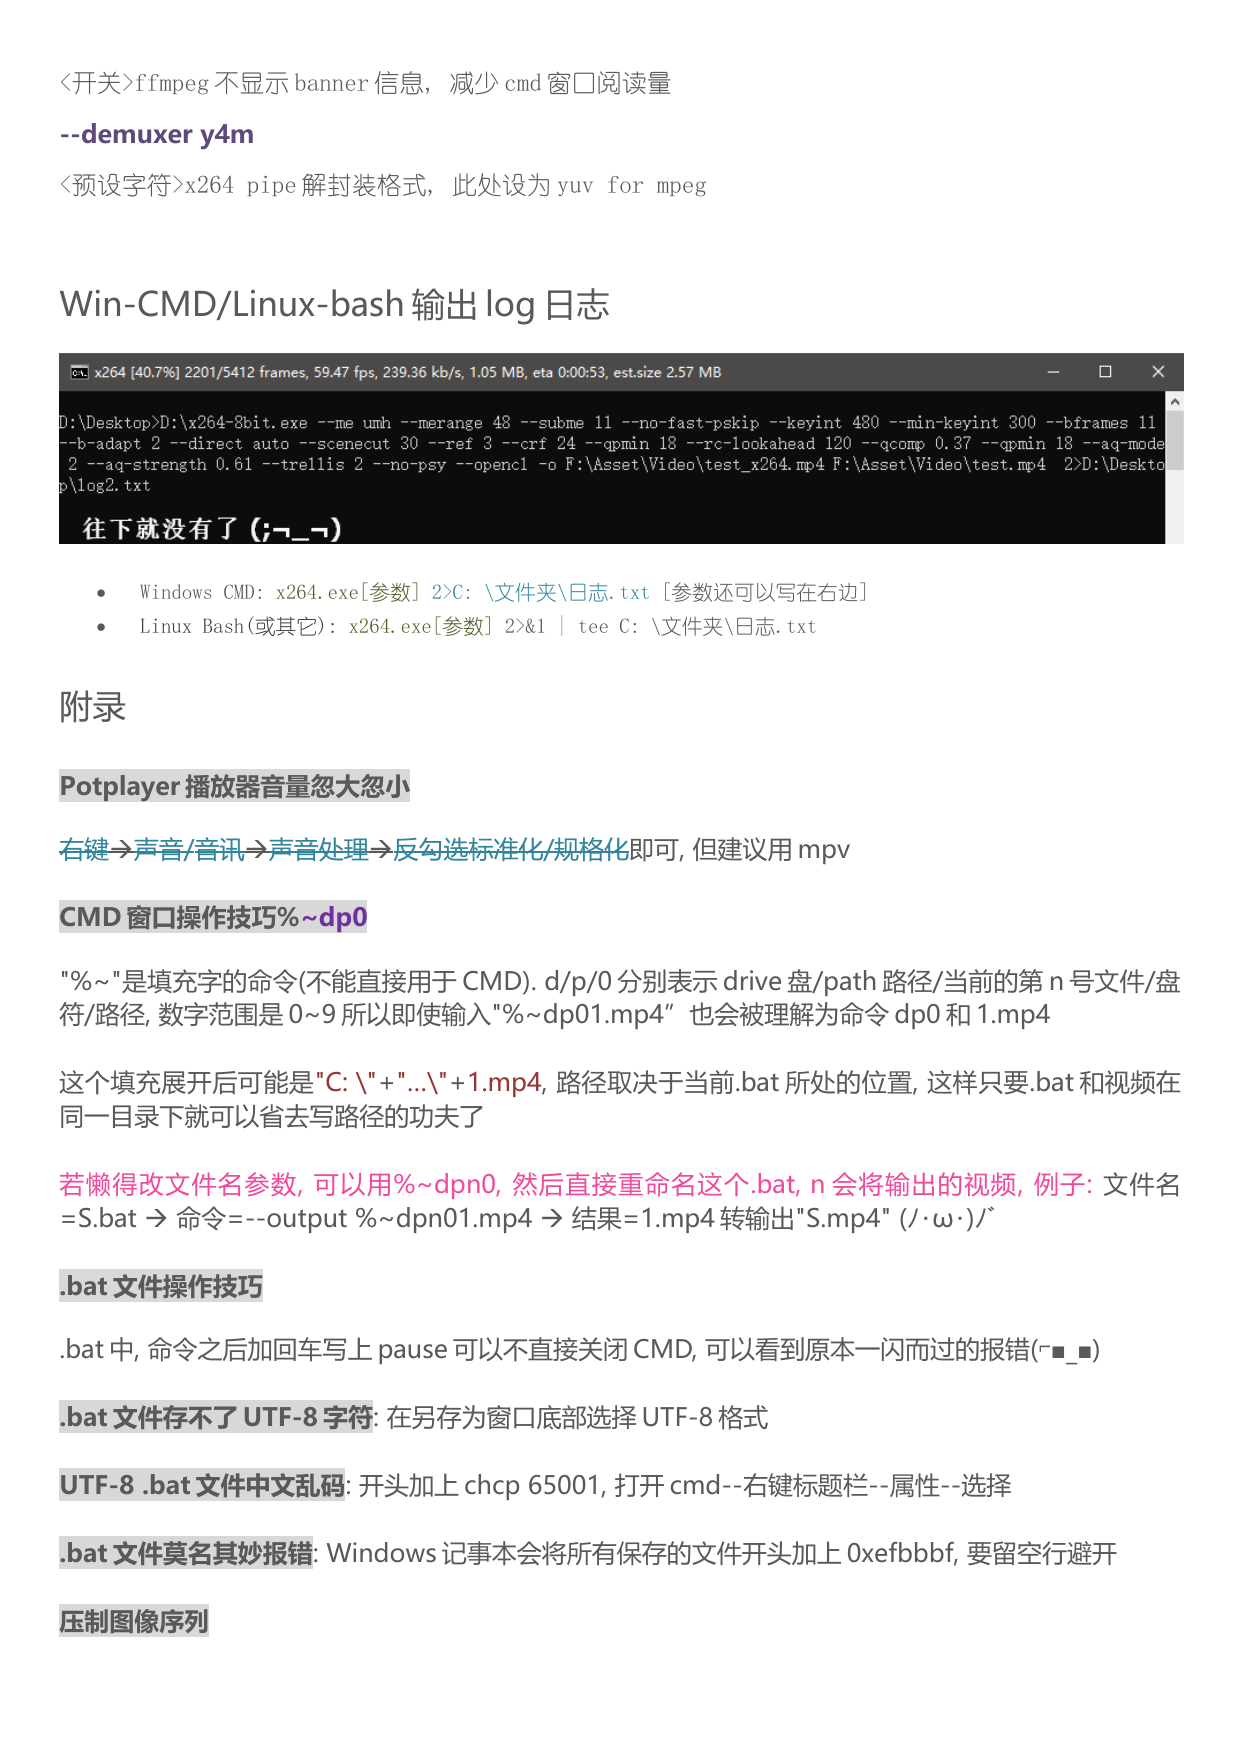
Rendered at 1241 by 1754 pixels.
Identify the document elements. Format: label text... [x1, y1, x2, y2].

text Windows CMD: x264.exe[参数] 2>C: \文件夹\日志.txt [参数还可以写在右边] [96, 575, 1181, 609]
subtitle 压制图像序列 [59, 1591, 1181, 1625]
text 这个填充展开后可能是"C: \"+"…\"+1.mp4, 路径取决于当前.bat所处的位置, 这样只要.bat和视频在同一目录下就可以省去写路径的功夫了 [59, 1053, 1181, 1121]
text UTF-8 .bat文件中文乱码: 开头加上chcp 65001, 打开cmd--右键标题栏--属性--选择 [59, 1455, 1181, 1489]
subtitle CMD窗口操作技巧%~dp0 [59, 888, 1181, 922]
subtitle Potplayer播放器音量忽大忽小 [59, 757, 1181, 791]
text --demuxer y4m [59, 116, 1181, 150]
subtitle 附录 [59, 659, 1181, 727]
text <开关>ffmpeg不显示banner信息, 减少cmd窗口阅读量 [59, 65, 1181, 99]
text 右键声音/音讯声音处理反勾选标准化/规格化即可, 但建议用mpv [59, 820, 1181, 854]
subtitle .bat文件操作技巧 [59, 1256, 1181, 1290]
text .bat文件莫名其妙报错: Windows记事本会将所有保存的文件开头加上0xefbbbf, 要留空行避开 [59, 1523, 1181, 1557]
text .bat文件存不了UTF-8字符: 在另存为窗口底部选择UTF-8格式 [59, 1387, 1181, 1421]
text "%~"是填充字的命令(不能直接用于CMD). d/p/0分别表示drive盘/path路径/当前的第n号文件/盘符/路径, 数字范围是0~9所以即使输入"%~dp01.mp4”也会被理解为命令dp0和1.mp4 [59, 951, 1181, 1019]
picture [59, 353, 1184, 544]
text <预设字符>x264 pipe解封装格式, 此处设为yuv for mpeg [59, 167, 1181, 201]
text Linux Bash(或其它): x264.exe[参数] 2>&1 | tee C: \文件夹\日志.txt [96, 609, 1181, 643]
text .bat中, 命令之后加回车写上pause可以不直接关闭CMD, 可以看到原本一闪而过的报错(⌐■_■) [59, 1319, 1181, 1353]
subtitle Win-CMD/Linux-bash输出log日志 [59, 269, 1181, 337]
text 若懒得改文件名参数, 可以用%~dpn0, 然后直接重命名这个.bat, n会将输出的视频, 例子: 文件名=S.bat 命令=--output %~dpn01.mp4 结果=1.mp4转输出"S.mp4" (ﾉ･ω･)ﾉﾞ [59, 1154, 1181, 1222]
